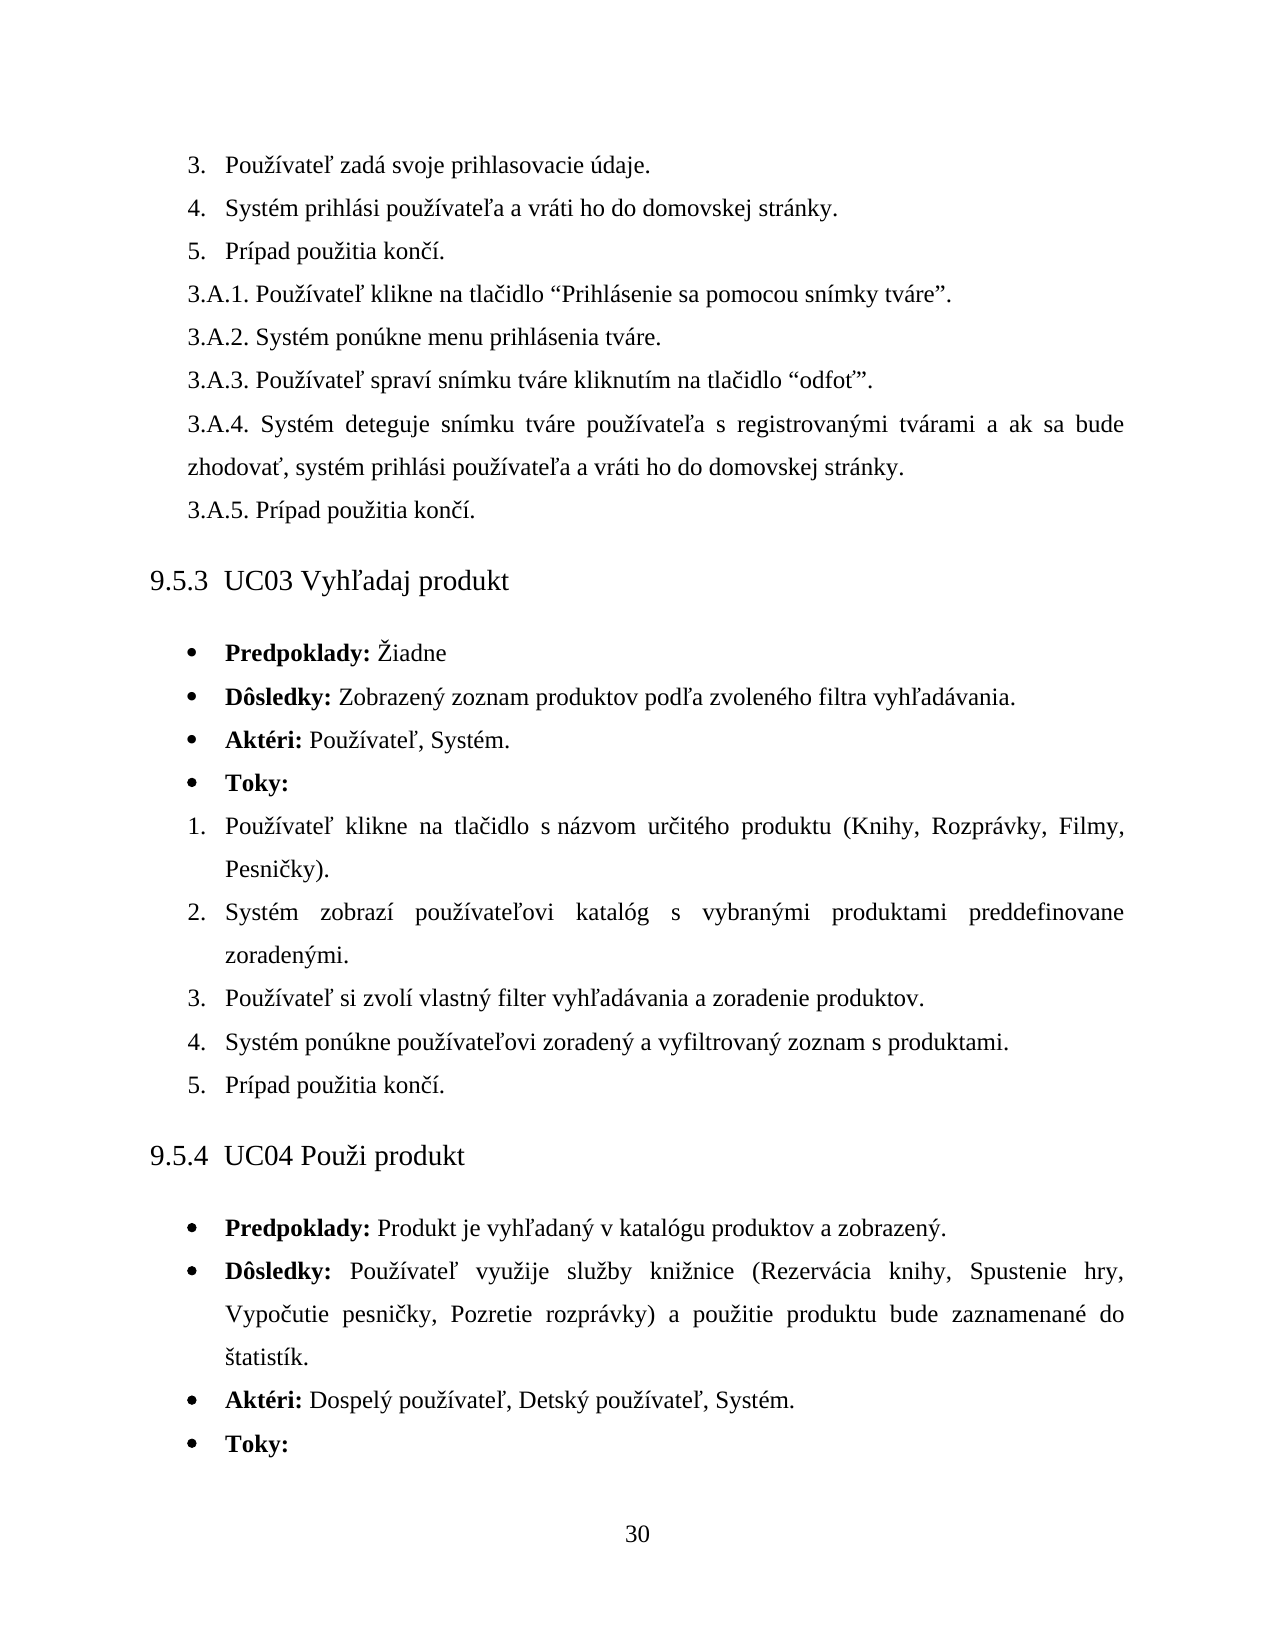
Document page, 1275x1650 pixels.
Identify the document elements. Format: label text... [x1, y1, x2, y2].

text 3.A.2. Systém ponúkne menu prihlásenia tváre. [187, 322, 1125, 351]
list Používateľ si zvolí vlastný filter vyhľadávania a zoradenie produktov. [187, 983, 1125, 1012]
list Systém ponúkne používateľovi zoradený a vyfiltrovaný zoznam s produktami. [187, 1027, 1125, 1055]
list Toky: [187, 1429, 1125, 1457]
list Používateľ klikne na tlačidlo s názvom určitého produktu (Knihy, Rozprávky, Filmy, Pesničky). [187, 811, 1125, 883]
list Aktéri: Dospelý používateľ, Detský používateľ, Systém. [187, 1386, 1125, 1414]
list Prípad použitia končí. [187, 1070, 1125, 1098]
list Dôsledky: Používateľ využije služby knižnice (Rezervácia knihy, Spustenie hry, Vypočutie pesničky, Pozretie rozprávky) a použitie produktu bude zaznamenané do štatistík. [187, 1256, 1125, 1371]
text 3.A.5. Prípad použitia končí. [150, 495, 1125, 524]
list Používateľ zadá svoje prihlasovacie údaje. [187, 150, 1125, 179]
list Predpoklady: Žiadne [187, 638, 1125, 667]
list Toky: [187, 768, 1125, 797]
list Systém zobrazí používateľovi katalóg s vybranými produktami preddefinovane zoradenými. [187, 897, 1125, 969]
subtitle UC04 Použi produkt [150, 1138, 1125, 1171]
list Dôsledky: Zobrazený zoznam produktov podľa zvoleného filtra vyhľadávania. [187, 682, 1125, 710]
list Predpoklady: Produkt je vyhľadaný v katalógu produktov a zobrazený. [187, 1213, 1125, 1242]
text 3.A.3. Používateľ spraví snímku tváre kliknutím na tlačidlo “odfoť”. [187, 366, 1125, 394]
text 3.A.1. Používateľ klikne na tlačidlo “Prihlásenie sa pomocou snímky tváre”. [187, 279, 1125, 308]
list Aktéri: Používateľ, Systém. [187, 725, 1125, 753]
list Systém prihlási používateľa a vráti ho do domovskej stránky. [187, 193, 1125, 222]
text 3.A.4. Systém deteguje snímku tváre používateľa s registrovanými tvárami a ak sa bude zhodovať, systém prihlási používateľa a vráti ho do domovskej stránky. [187, 409, 1125, 481]
list Prípad použitia končí. [187, 236, 1125, 265]
subtitle UC03 Vyhľadaj produkt [150, 563, 1125, 597]
